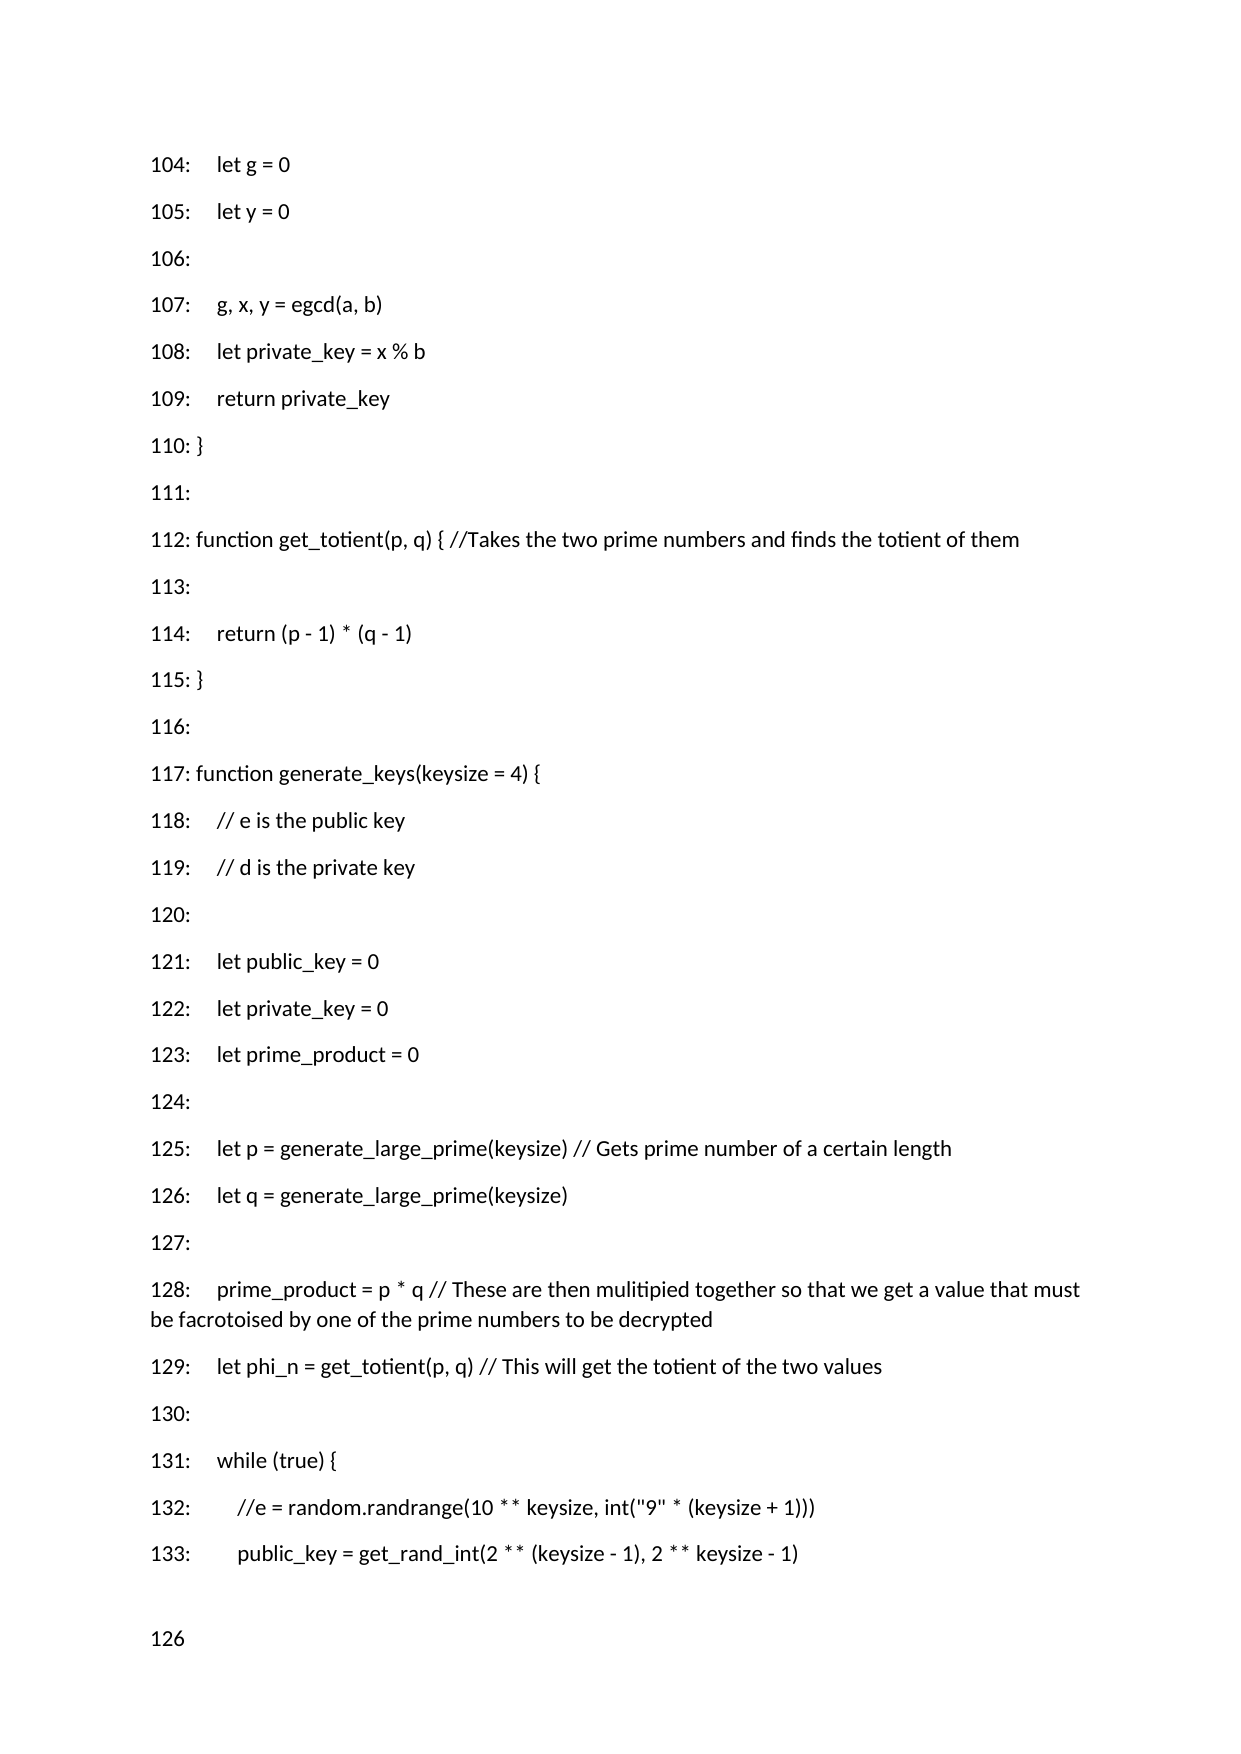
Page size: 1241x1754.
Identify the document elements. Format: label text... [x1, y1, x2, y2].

text 104: let g = 0 [150, 150, 1090, 178]
text 125: let p = generate_large_prime(keysize) // Gets prime number of a certain length [150, 1134, 1090, 1162]
text 110: } [150, 431, 1090, 459]
text 131: while (true) { [150, 1446, 1090, 1474]
text 106: [150, 244, 1090, 272]
text 111: [150, 478, 1090, 506]
text 108: let private_key = x % b [150, 337, 1090, 366]
text 121: let public_key = 0 [150, 947, 1090, 975]
text 117: function generate_keys(keysize = 4) { [150, 759, 1090, 787]
text 112: function get_totient(p, q) { //Takes the two prime numbers and finds the totient of them [150, 525, 1090, 553]
text 115: } [150, 666, 1090, 694]
text 129: let phi_n = get_totient(p, q) // This will get the totient of the two values [150, 1352, 1090, 1380]
text 107: g, x, y = egcd(a, b) [150, 291, 1090, 319]
text 114: return (p - 1) * (q - 1) [150, 619, 1090, 647]
text 123: let prime_product = 0 [150, 1041, 1090, 1069]
text 126: let q = generate_large_prime(keysize) [150, 1181, 1090, 1209]
text 118: // e is the public key [150, 806, 1090, 834]
text 130: [150, 1399, 1090, 1427]
text 113: [150, 572, 1090, 600]
text 105: let y = 0 [150, 197, 1090, 225]
text 122: let private_key = 0 [150, 994, 1090, 1022]
text 124: [150, 1087, 1090, 1116]
text 119: // d is the private key [150, 853, 1090, 881]
text 128: prime_product = p * q // These are then mulitipied together so that we get a value that must be facrotoised by one of the prime numbers to be decrypted [150, 1275, 1090, 1333]
text 116: [150, 712, 1090, 741]
text 132: //e = random.randrange(10 ** keysize, int("9" * (keysize + 1))) [150, 1493, 1090, 1521]
text 127: [150, 1228, 1090, 1256]
text 109: return private_key [150, 384, 1090, 412]
text 133: public_key = get_rand_int(2 ** (keysize - 1), 2 ** keysize - 1) [150, 1539, 1090, 1568]
text 120: [150, 900, 1090, 928]
